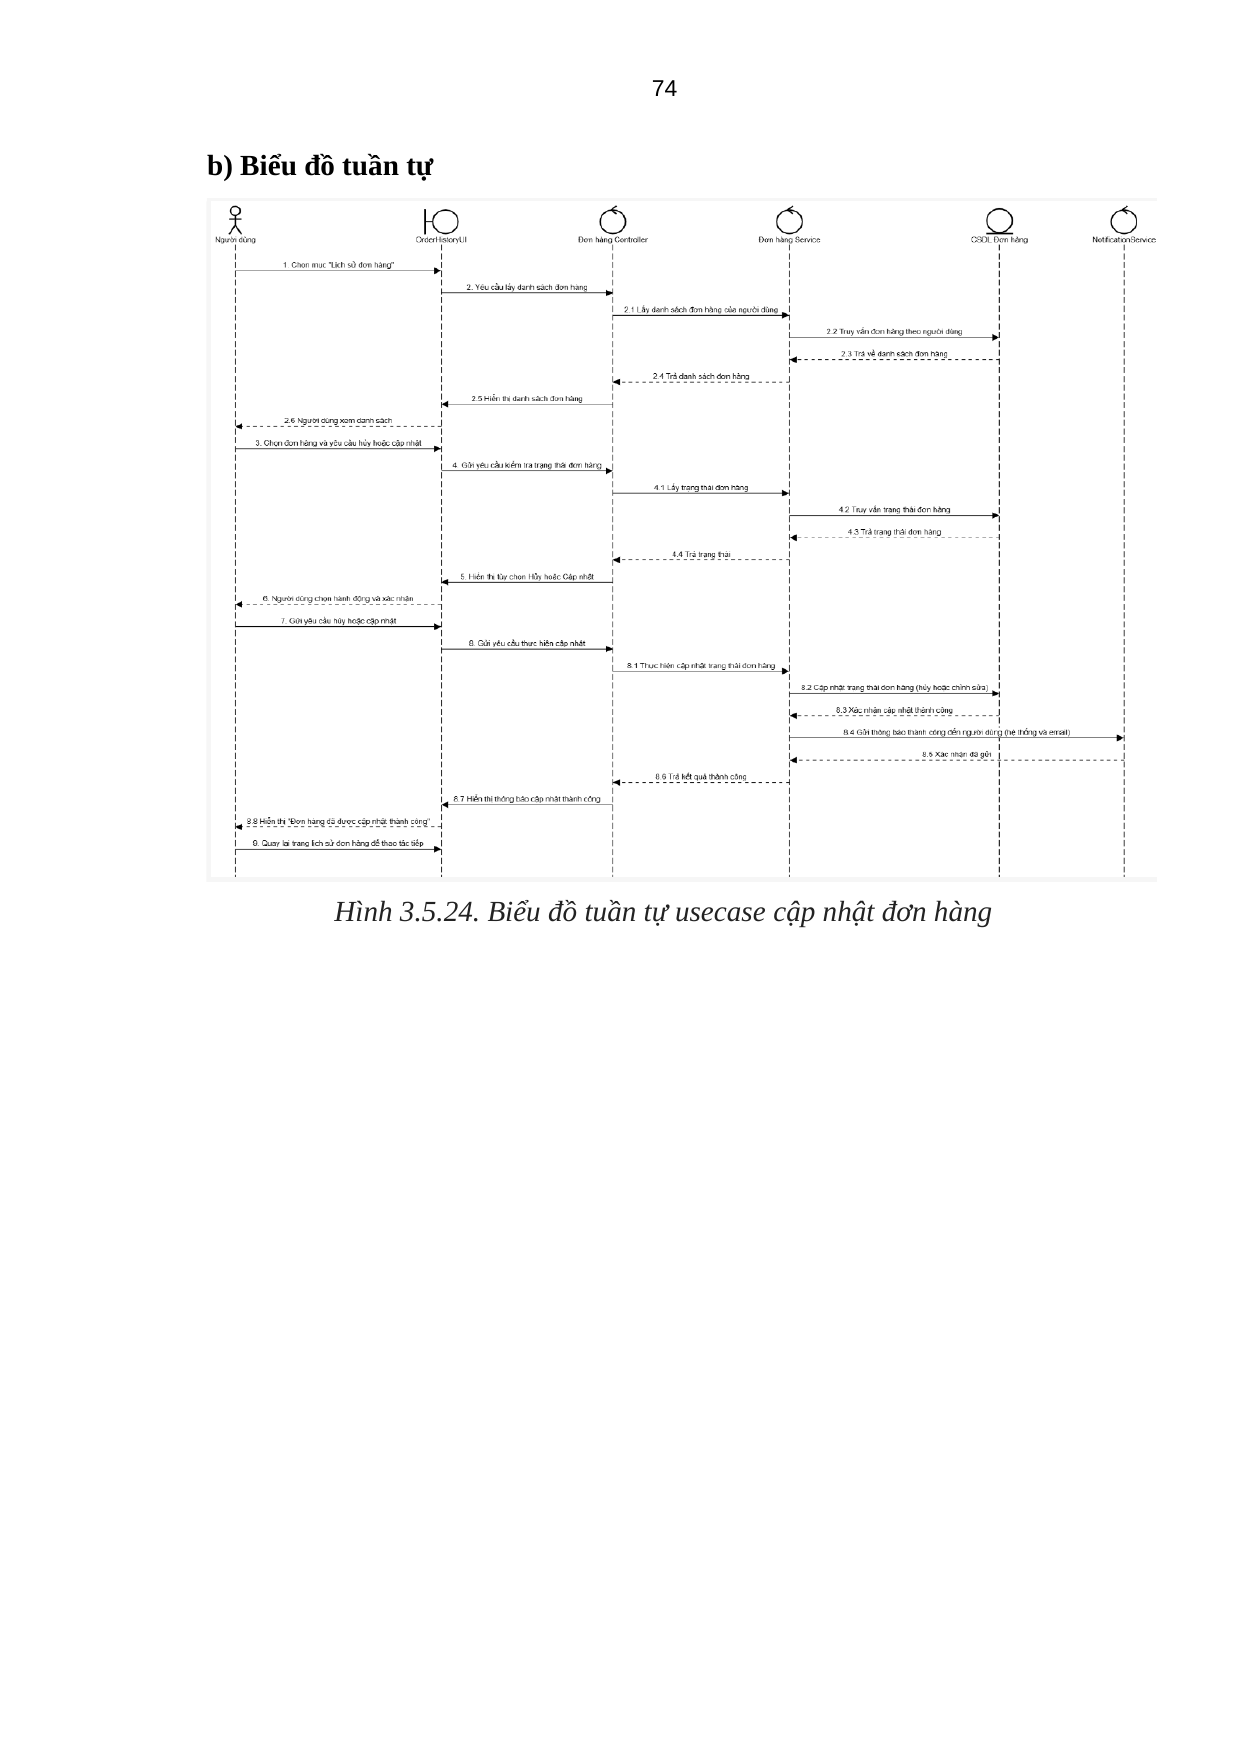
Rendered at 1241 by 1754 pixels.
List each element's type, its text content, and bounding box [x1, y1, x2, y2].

subtitle Hình 3.5.24. Biểu đồ tuần tự usecase cập nhật đơn hàng [207, 894, 1122, 928]
text b) Biểu đồ tuần tự [207, 148, 1122, 181]
picture [206, 198, 1157, 882]
